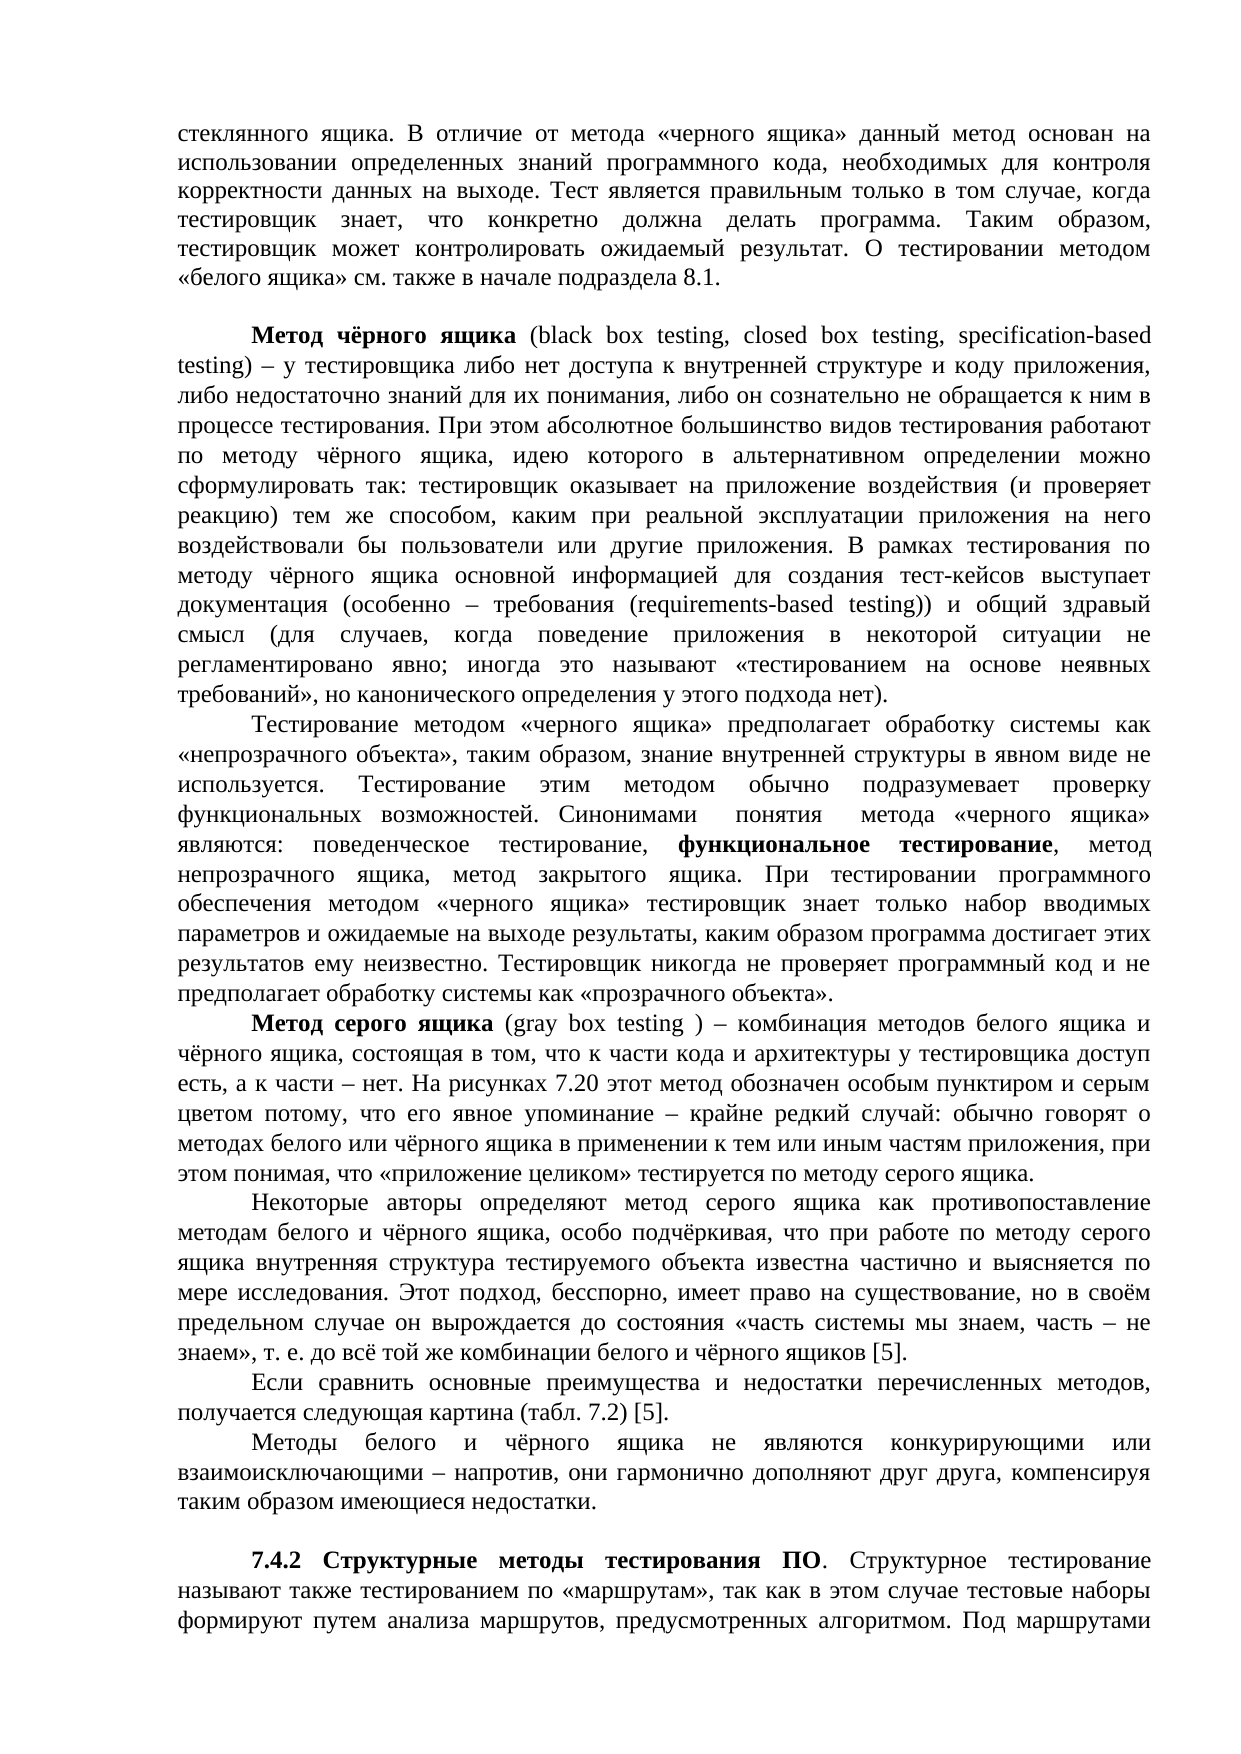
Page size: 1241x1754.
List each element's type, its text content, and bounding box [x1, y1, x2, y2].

text Метод серого ящика (gray box testing ) – комбинация методов белого ящика и чёрного ящика, состоящая в том, что к части кода и архитектуры у тестировщика доступ есть, а к части – нет. На рисунках 7.20 этот метод обозначен особым пунктиром и серым цветом потому, что его явное упоминание – крайне редкий случай: обычно говорят о методах белого или чёрного ящика в применении к тем или иным частям приложения, при этом понимая, что «приложение целиком» тестируется по методу серого ящика. [177, 1007, 1152, 1186]
text Если сравнить основные преимущества и недостатки перечисленных методов, получается следующая картина (табл. 7.2) [5]. [177, 1366, 1152, 1426]
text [177, 118, 1152, 291]
text Некоторые авторы определяют метод серого ящика как противопоставление методам белого и чёрного ящика, особо подчёркивая, что при работе по методу серого ящика внутренняя структура тестируемого объекта известна частично и выясняется по мере исследования. Этот подход, бесспорно, имеет право на существование, но в своём предельном случае он вырождается до состояния «часть системы мы знаем, часть – не знаем», т. е. до всё той же комбинации белого и чёрного ящиков [5]. [177, 1186, 1152, 1366]
text Метод чёрного ящика (black box testing, closed box testing, specification-based testing) – у тестировщика либо нет доступа к внутренней структуре и коду приложения, либо недостаточно знаний для их понимания, либо он сознательно не обращается к ним в процессе тестирования. При этом абсолютное большинство видов тестирования работают по методу чёрного ящика, идею которого в альтернативном определении можно сформулировать так: тестировщик оказывает на приложение воздействия (и проверяет реакцию) тем же способом, каким при реальной эксплуатации приложения на него воздействовали бы пользователи или другие приложения. В рамках тестирования по методу чёрного ящика основной информацией для создания тест-кейсов выступает документация (особенно – требования (requirements-based testing)) и общий здравый смысл (для случаев, когда поведение приложения в некоторой ситуации не регламентировано явно; иногда это называют «тестированием на основе неявных требований», но канонического определения у этого подхода нет). [177, 319, 1152, 708]
text Методы белого и чёрного ящика не являются конкурирующими или взаимоисключающими – напротив, они гармонично дополняют друг друга, компенсируя таким образом имеющиеся недостатки. [177, 1426, 1152, 1515]
text Тестирование методом «черного ящика» предполагает обработку системы как «непрозрачного объекта», таким образом, знание внутренней структуры в явном виде не используется. Тестирование этим методом обычно подразумевает проверку функциональных возможностей. Синонимами понятия метода «черного ящика» являются: поведенческое тестирование, функциональное тестирование, метод непрозрачного ящика, метод закрытого ящика. При тестировании программного обеспечения методом «черного ящика» тестировщик знает только набор вводимых параметров и ожидаемые на выходе результаты, каким образом программа достигает этих результатов ему неизвестно. Тестировщик никогда не проверяет программный код и не предполагает обработку системы как «прозрачного объекта». [177, 708, 1152, 1007]
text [177, 1544, 1152, 1634]
